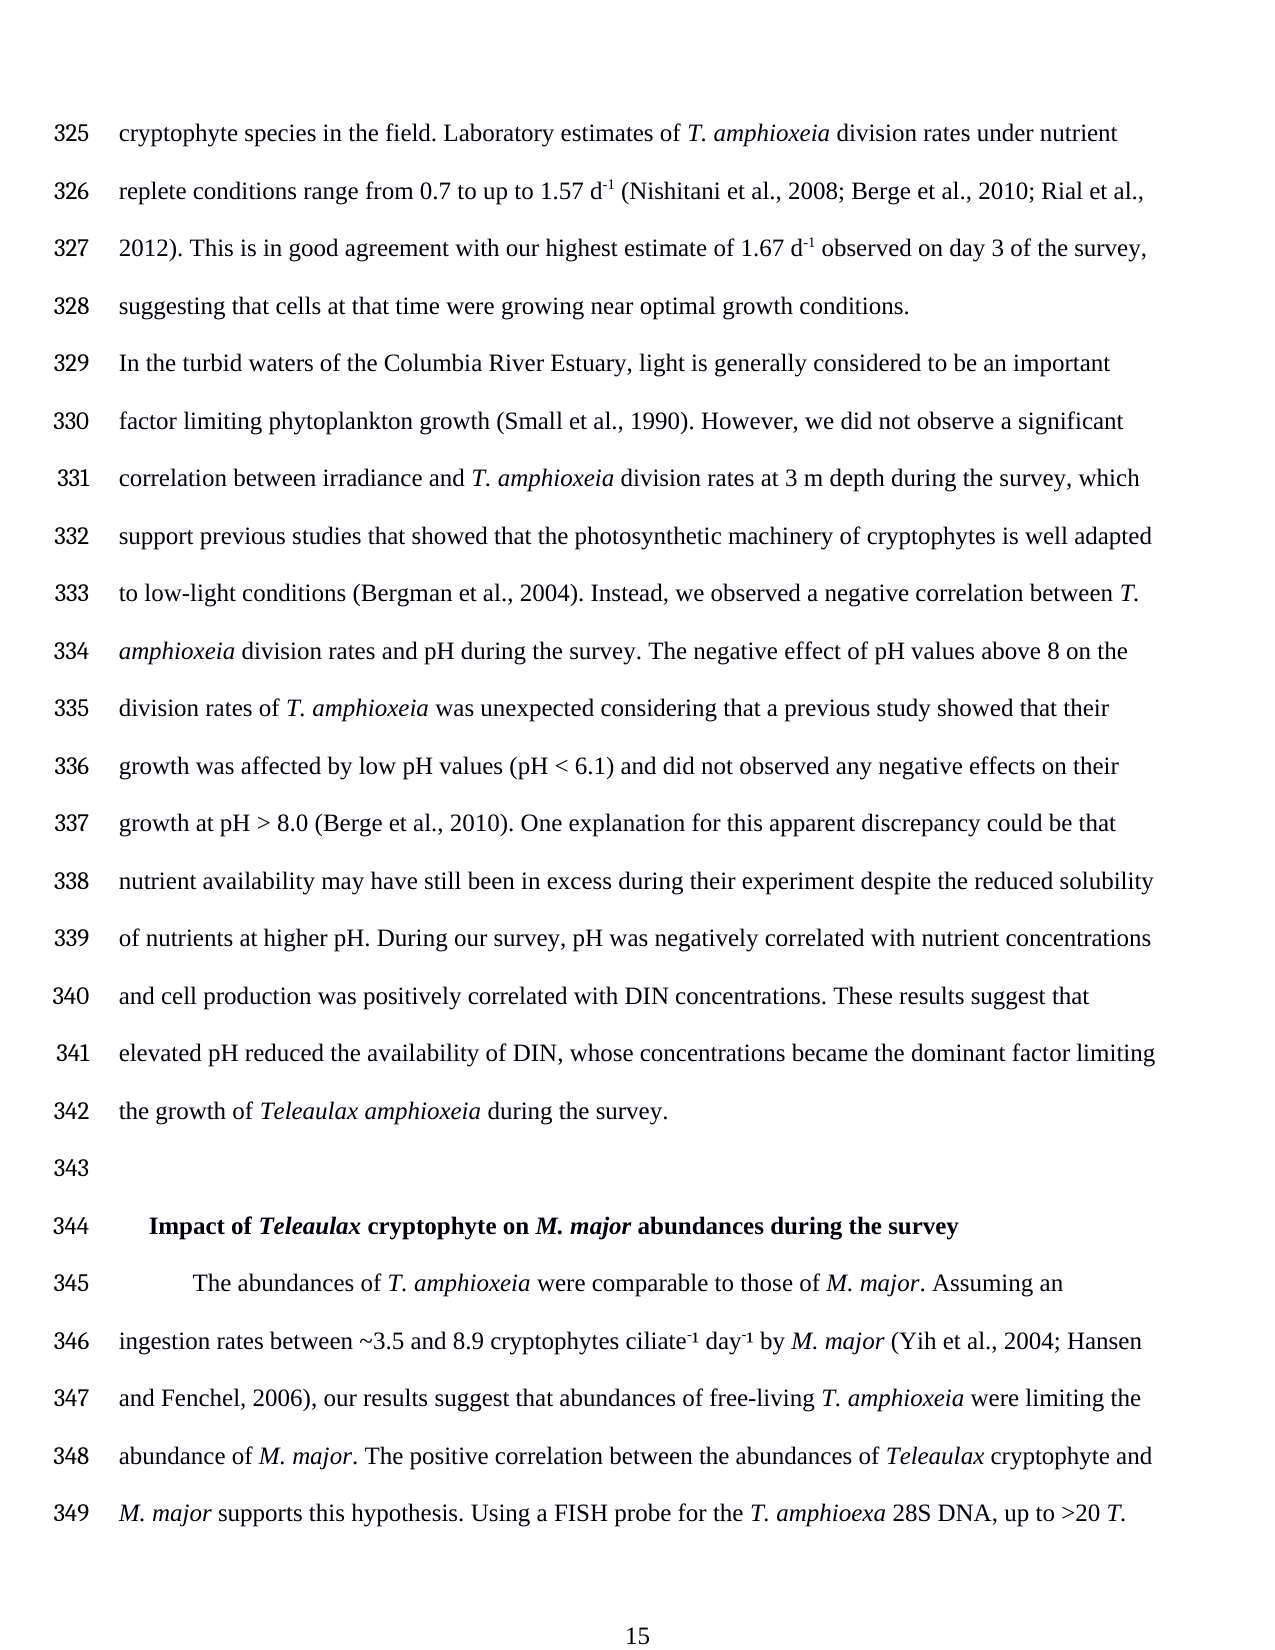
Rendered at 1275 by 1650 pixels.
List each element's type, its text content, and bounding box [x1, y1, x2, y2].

text Impact of Teleaulax cryptophyte on M. major abundances during the survey [118, 1211, 1156, 1240]
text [118, 1268, 1156, 1527]
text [118, 118, 1156, 320]
text In the turbid waters of the Columbia River Estuary, light is generally considered to be an important factor limiting phytoplankton growth (Small et al., 1990). However, we did not observe a significant correlation between irradiance and T. amphioxeia division rates at 3 m depth during the survey, which support previous studies that showed that the photosynthetic machinery of cryptophytes is well adapted to low-light conditions (Bergman et al., 2004). Instead, we observed a negative correlation between T. amphioxeia division rates and pH during the survey. The negative effect of pH values above 8 on the division rates of T. amphioxeia was unexpected considering that a previous study showed that their growth was affected by low pH values (pH < 6.1) and did not observed any negative effects on their growth at pH > 8.0 (Berge et al., 2010). One explanation for this apparent discrepancy could be that nutrient availability may have still been in excess during their experiment despite the reduced solubility of nutrients at higher pH. During our survey, pH was negatively correlated with nutrient concentrations and cell production was positively correlated with DIN concentrations. These results suggest that elevated pH reduced the availability of DIN, whose concentrations became the dominant factor limiting the growth of Teleaulax amphioxeia during the survey. [118, 348, 1156, 1125]
